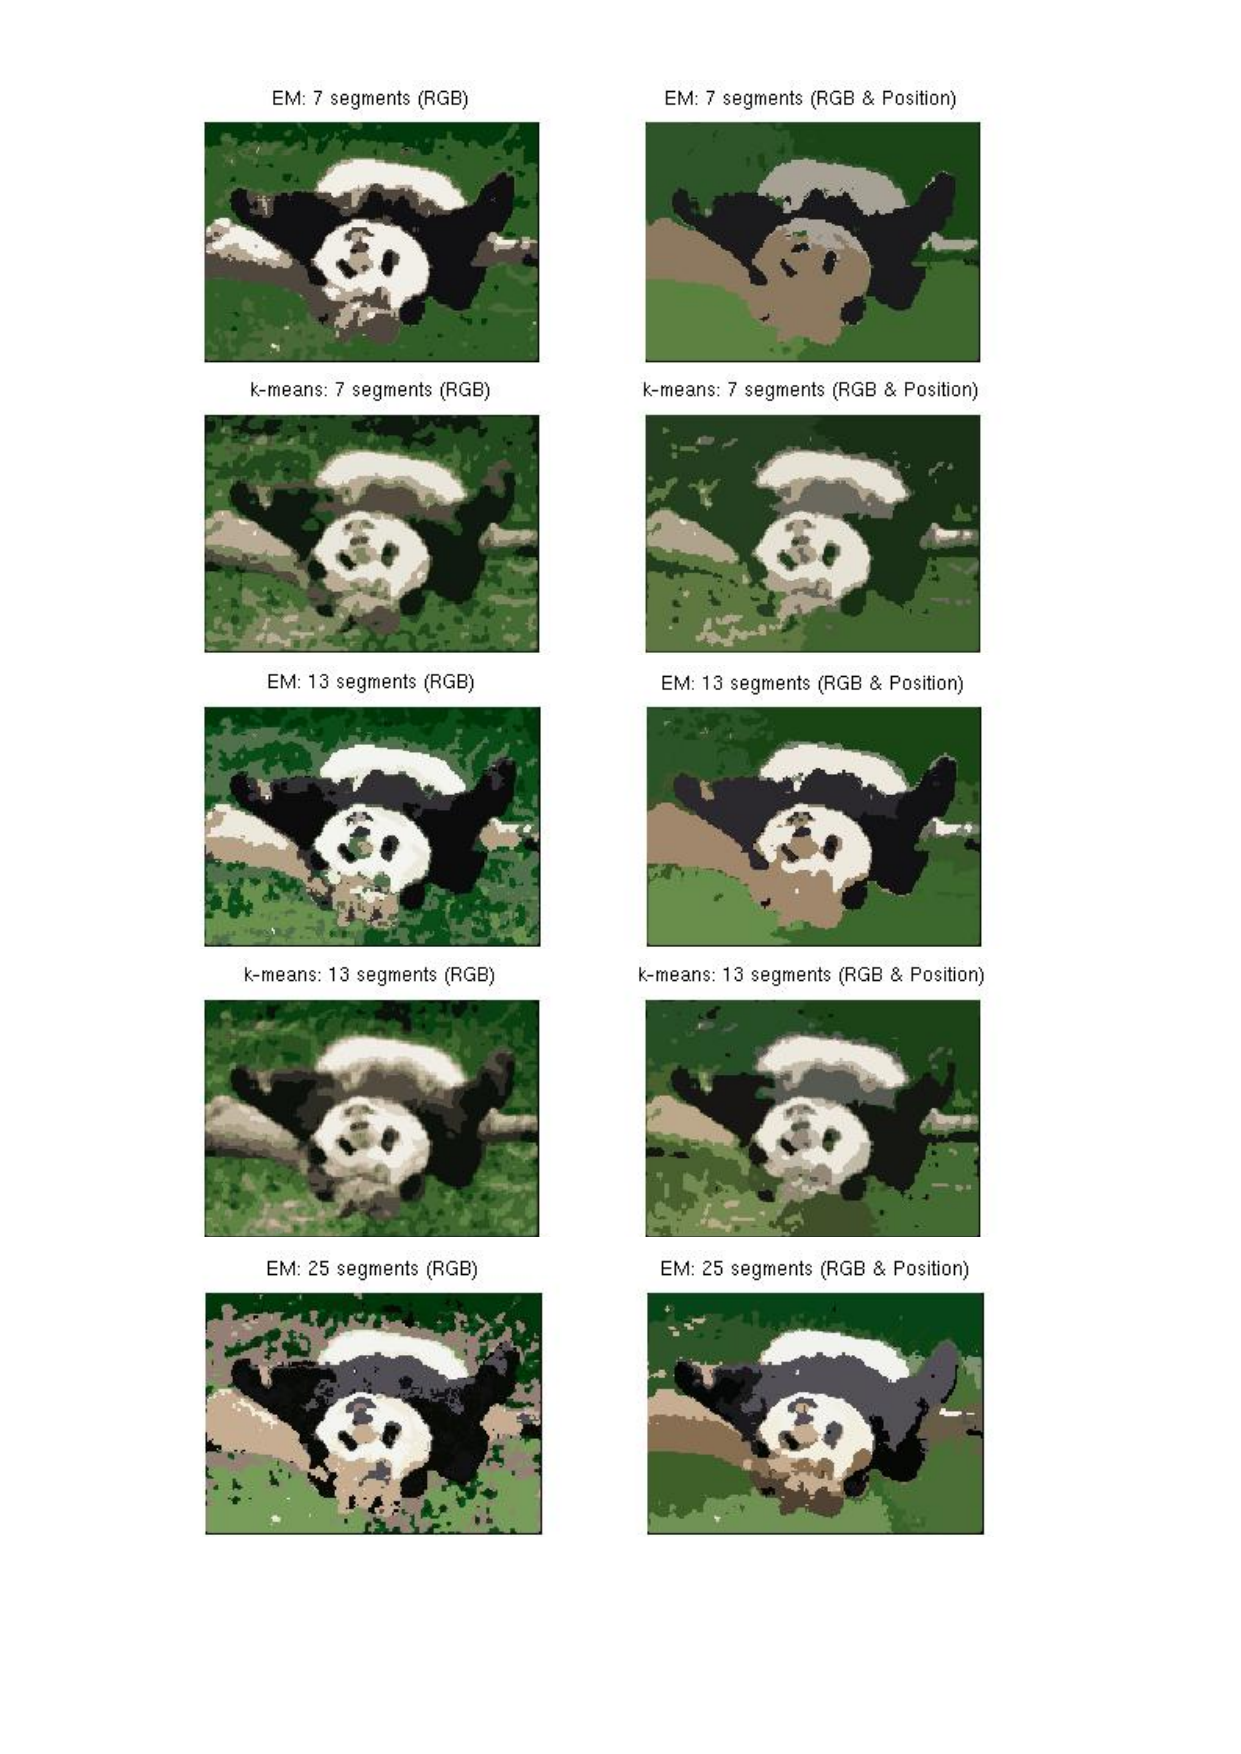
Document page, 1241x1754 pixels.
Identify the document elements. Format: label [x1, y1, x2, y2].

picture [75, 1250, 1080, 1537]
picture [75, 80, 1075, 364]
picture [75, 373, 1075, 655]
picture [75, 958, 1075, 1237]
picture [75, 665, 1077, 949]
